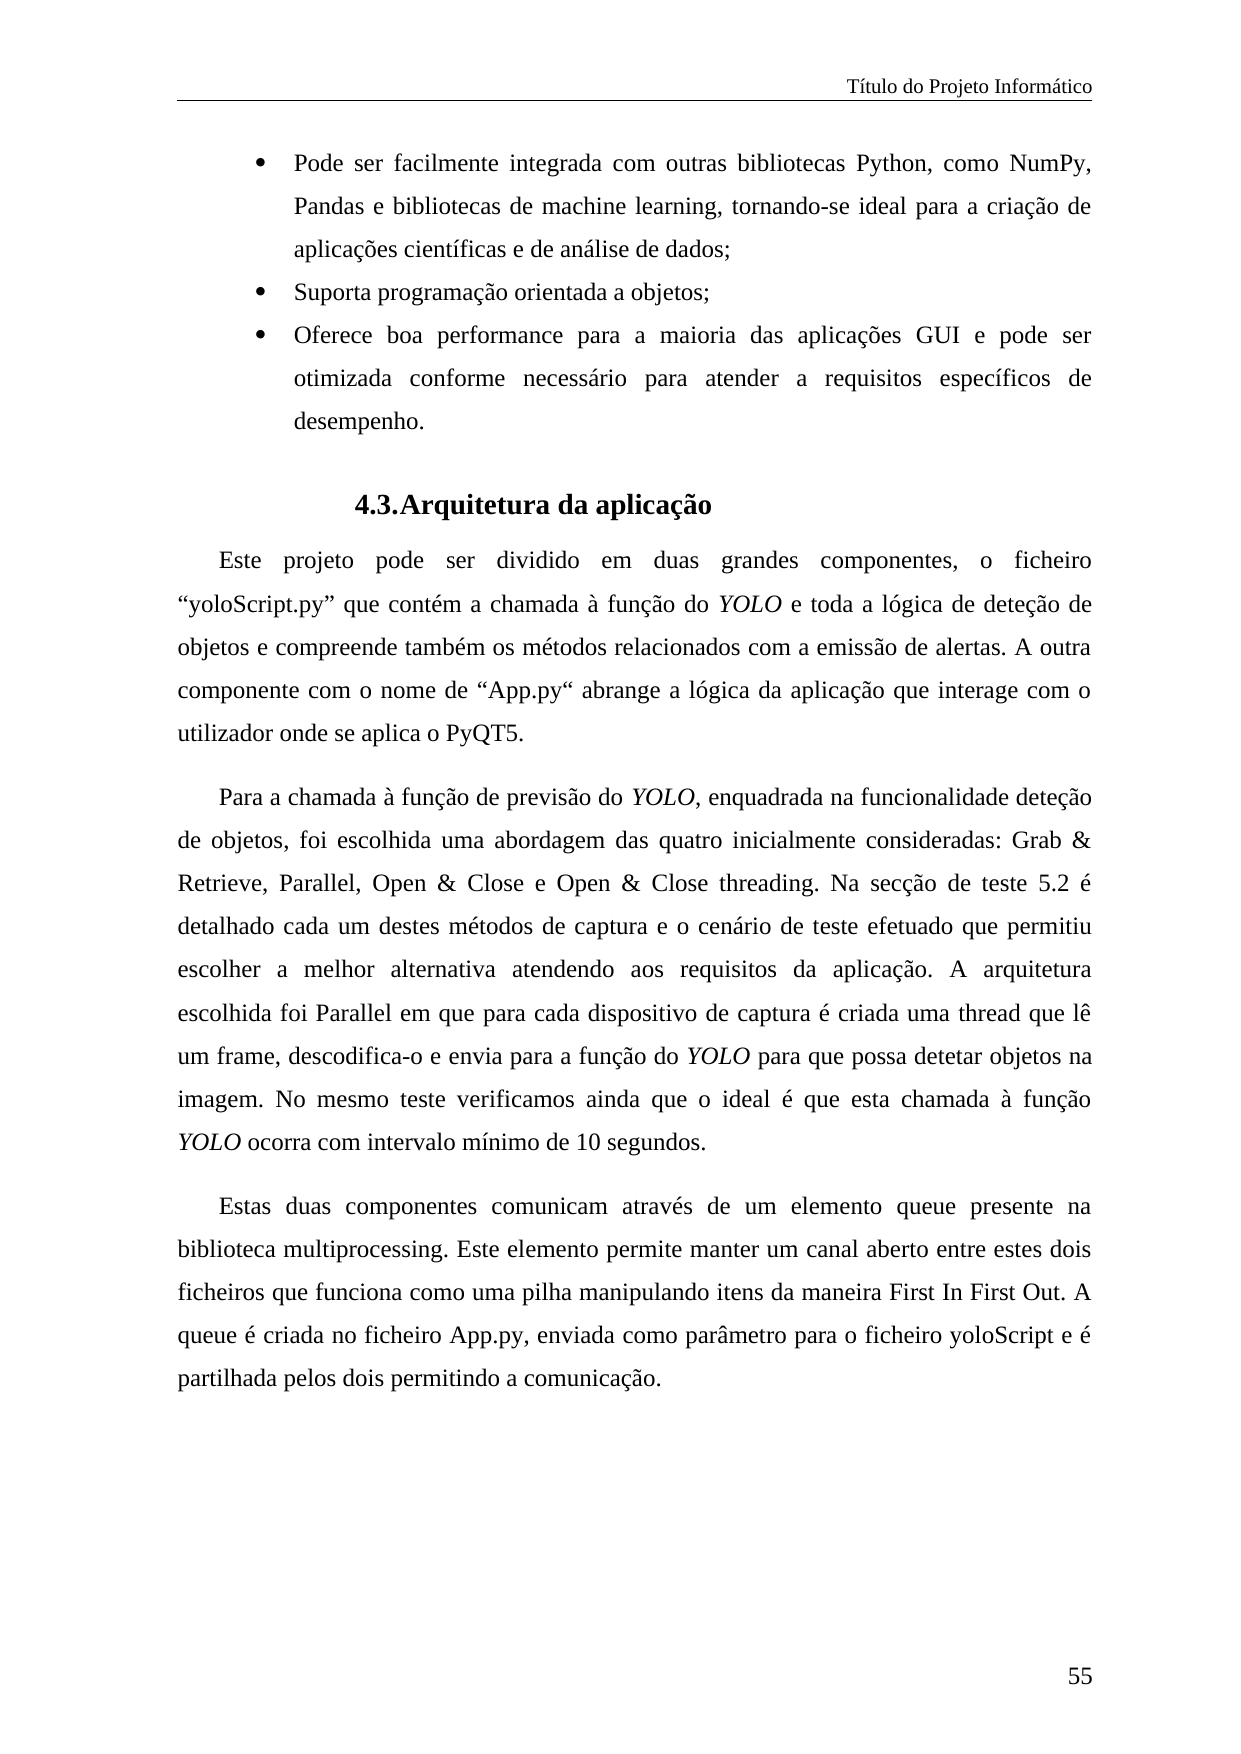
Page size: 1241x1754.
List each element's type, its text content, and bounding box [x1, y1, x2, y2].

list Pode ser facilmente integrada com outras bibliotecas Python, como NumPy, Pandas e bibliotecas de machine learning, tornando-se ideal para a criação de aplicações científicas e de análise de dados; [256, 148, 1092, 263]
list Suporta programação orientada a objetos; [256, 277, 1092, 306]
list Oferece boa performance para a maioria das aplicações GUI e pode ser otimizada conforme necessário para atender a requisitos específicos de desempenho. [256, 320, 1092, 435]
text Estas duas componentes comunicam através de um elemento queue presente na biblioteca multiprocessing. Este elemento permite manter um canal aberto entre estes dois ficheiros que funciona como uma pilha manipulando itens da maneira First In First Out. A queue é criada no ficheiro App.py, enviada como parâmetro para o ficheiro yoloScript e é partilhada pelos dois permitindo a comunicação. [177, 1191, 1092, 1392]
subtitle Arquitetura da aplicação [354, 487, 1092, 521]
text Para a chamada à função de previsão do YOLO, enquadrada na funcionalidade deteção de objetos, foi escolhida uma abordagem das quatro inicialmente consideradas: Grab & Retrieve, Parallel, Open & Close e Open & Close threading. Na secção de teste 5.2 é detalhado cada um destes métodos de captura e o cenário de teste efetuado que permitiu escolher a melhor alternativa atendendo aos requisitos da aplicação. A arquitetura escolhida foi Parallel em que para cada dispositivo de captura é criada uma thread que lê um frame, descodifica-o e envia para a função do YOLO para que possa detetar objetos na imagem. No mesmo teste verificamos ainda que o ideal é que esta chamada à função YOLO ocorra com intervalo mínimo de 10 segundos. [177, 782, 1092, 1156]
text Este projeto pode ser dividido em duas grandes componentes, o ficheiro “yoloScript.py” que contém a chamada à função do YOLO e toda a lógica de deteção de objetos e compreende também os métodos relacionados com a emissão de alertas. A outra componente com o nome de “App.py“ abrange a lógica da aplicação que interage com o utilizador onde se aplica o PyQT5. [177, 546, 1092, 747]
